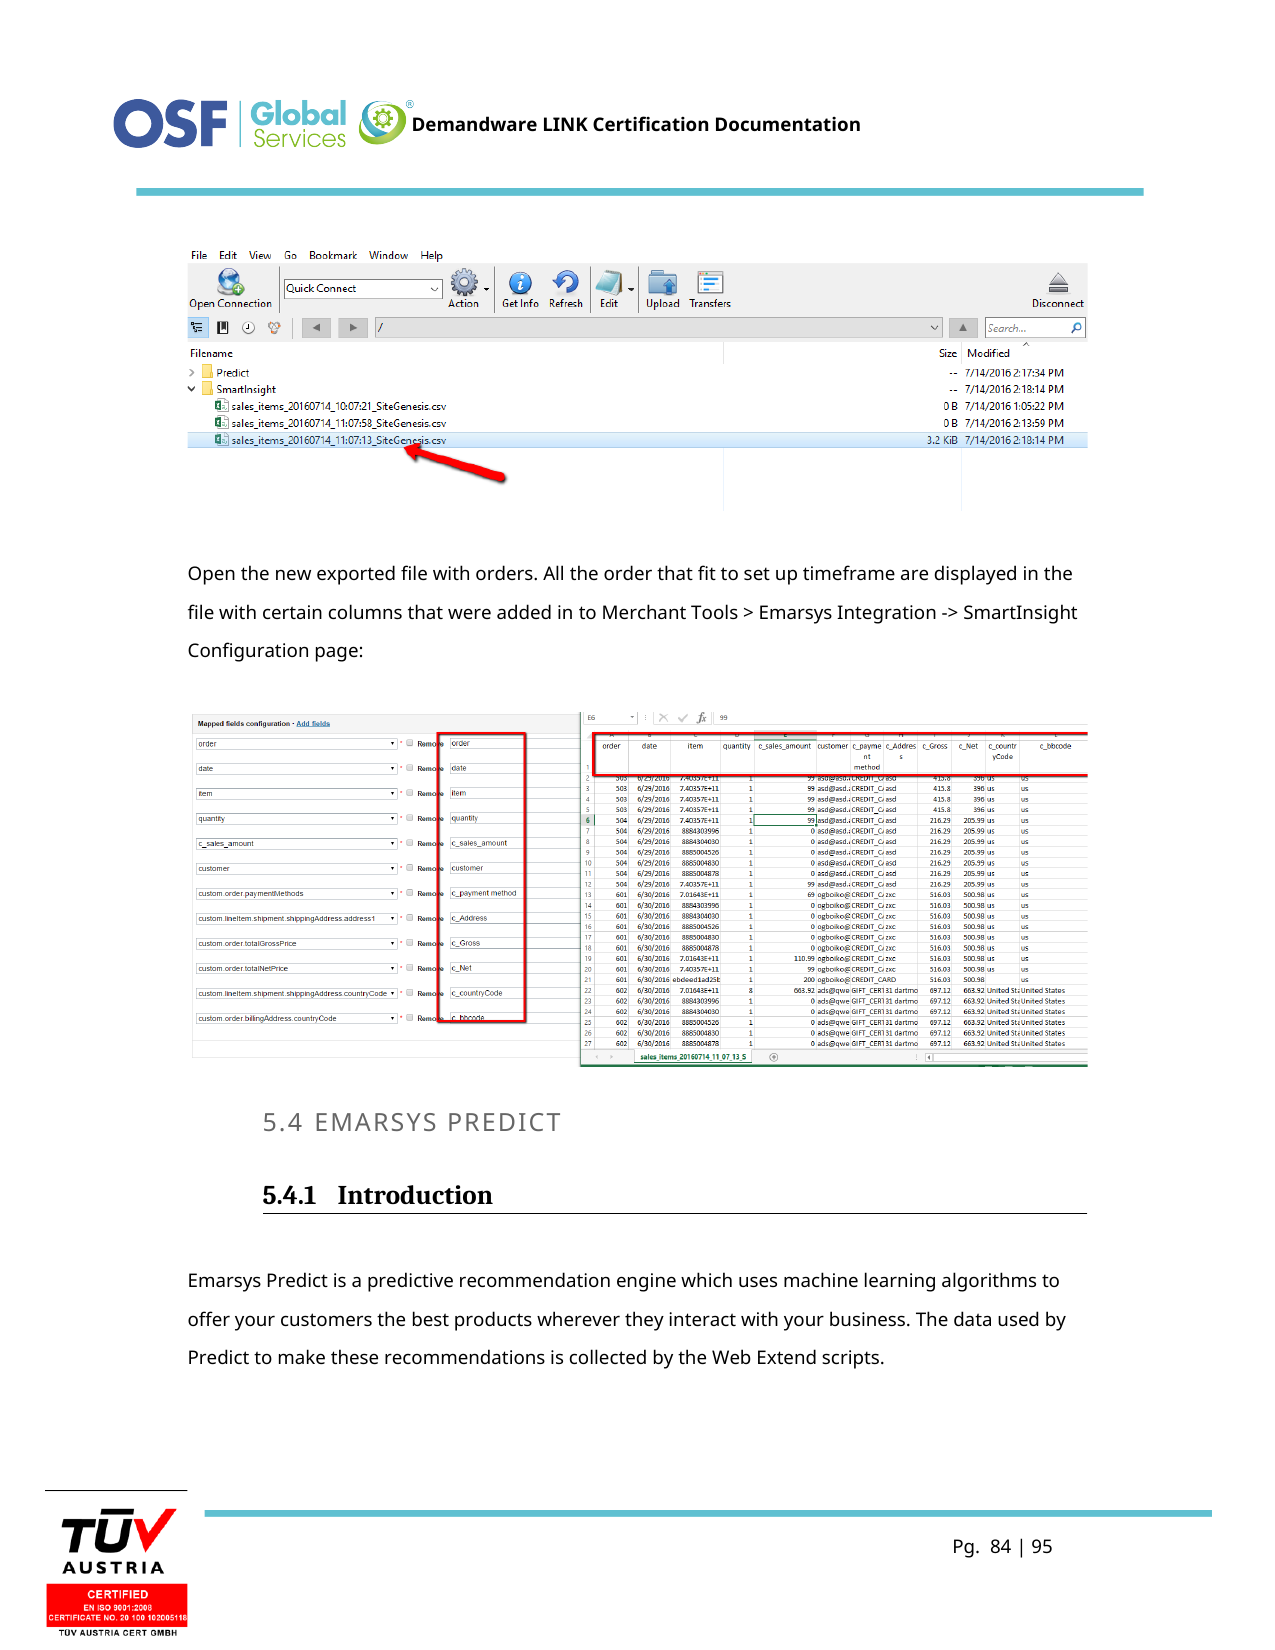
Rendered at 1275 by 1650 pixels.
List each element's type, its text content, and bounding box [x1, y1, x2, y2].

picture [187, 712, 1088, 1067]
picture [204, 1510, 1212, 1517]
subtitle Emarsys predict [262, 1104, 1087, 1138]
text Open the new exported file with orders. All the order that fit to set up timeframe are displayed in the file with certain columns that were added in to Merchant Tools > Emarsys Integration -> SmartInsight Configuration page: [187, 561, 1087, 663]
picture [113, 99, 414, 148]
picture [43, 1490, 187, 1634]
picture [136, 188, 1144, 196]
picture [187, 243, 1088, 511]
text Emarsys Predict is a predictive recommendation engine which uses machine learning algorithms to offer your customers the best products wherever they interact with your business. The data used by Predict to make these recommendations is collected by the Web Extend scripts. [187, 1268, 1087, 1369]
subtitle Introduction [262, 1180, 1087, 1214]
